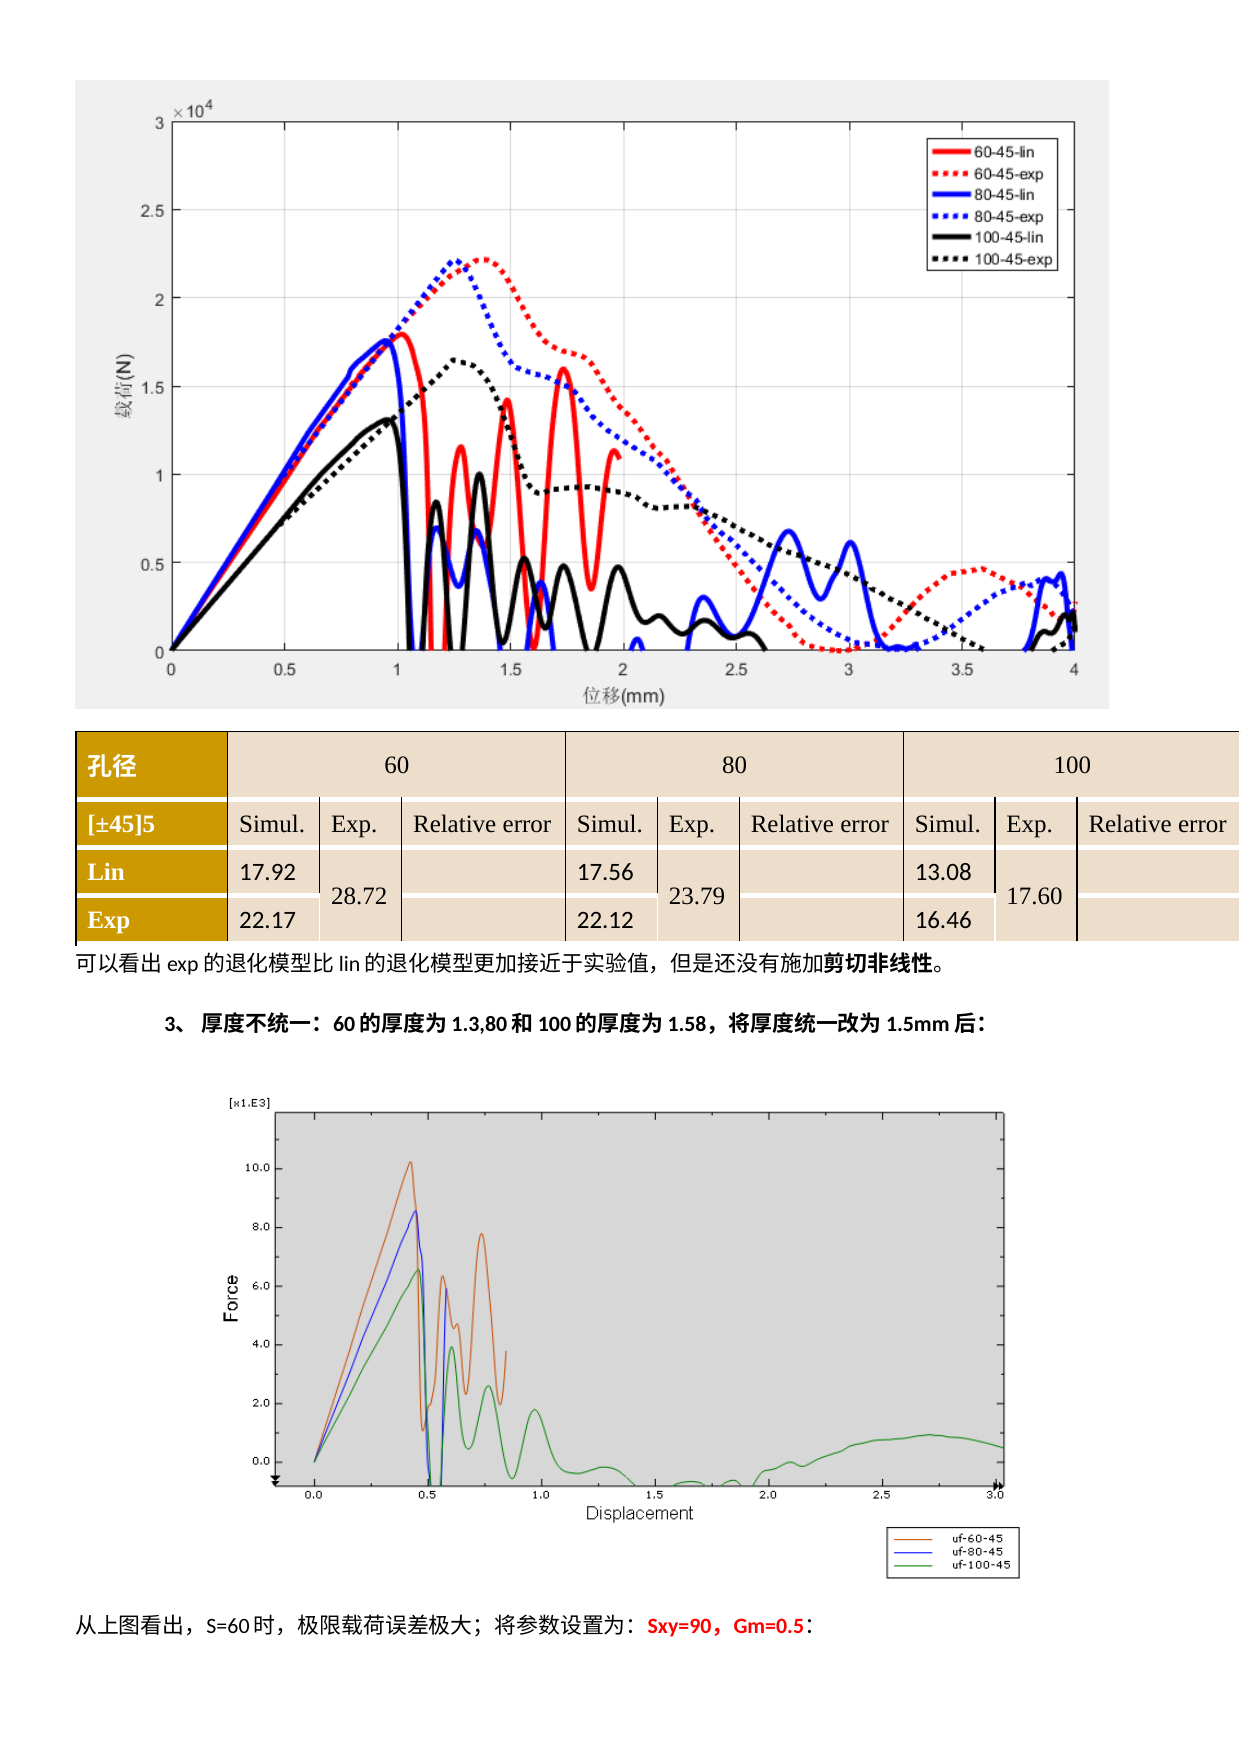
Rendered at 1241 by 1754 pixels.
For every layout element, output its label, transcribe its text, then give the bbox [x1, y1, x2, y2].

table_cell 16.46 [904, 898, 994, 941]
table_cell Simul. [904, 802, 994, 845]
table_cell [402, 898, 565, 941]
picture [75, 80, 1110, 709]
table_cell Relative error [402, 802, 565, 845]
table_cell 23.79 [658, 850, 739, 941]
table_cell Exp. [320, 802, 401, 845]
table_cell [1078, 898, 1239, 941]
table_cell Simul. [228, 802, 319, 845]
table_cell 28.72 [320, 850, 401, 941]
table_cell 22.12 [566, 898, 657, 941]
table_cell Exp [77, 898, 227, 941]
picture [218, 1087, 1023, 1584]
table_cell Lin [77, 850, 227, 893]
text 从上图看出，S=60时，极限载荷误差极大；将参数设置为：Sxy=90，Gm=0.5： [75, 1608, 1165, 1640]
table_cell 22.17 [228, 898, 319, 941]
table_cell Relative error [740, 802, 903, 845]
table_header 孔径 [77, 732, 227, 797]
table_cell 17.60 [996, 850, 1076, 941]
table_header 100 [904, 732, 1239, 797]
table_cell Exp. [658, 802, 739, 845]
table_header 80 [566, 732, 903, 797]
table_cell 13.08 [904, 850, 994, 893]
table_cell Simul. [566, 802, 657, 845]
table_cell [1078, 850, 1239, 893]
table_cell 17.92 [228, 850, 319, 893]
table_cell Relative error [1078, 802, 1239, 845]
table_cell [740, 850, 903, 893]
table_cell [±45]5 [77, 802, 227, 845]
table_cell [740, 898, 903, 941]
subtitle 厚度不统一：60的厚度为1.3,80和100的厚度为1.58，将厚度统一改为1.5mm后： [164, 1005, 1165, 1038]
table_cell Exp. [996, 802, 1076, 845]
table_cell [402, 850, 565, 893]
text 可以看出exp的退化模型比lin的退化模型更加接近于实验值，但是还没有施加剪切非线性。 [75, 946, 1165, 978]
table_header 60 [228, 732, 565, 797]
table_cell 17.56 [566, 850, 657, 893]
